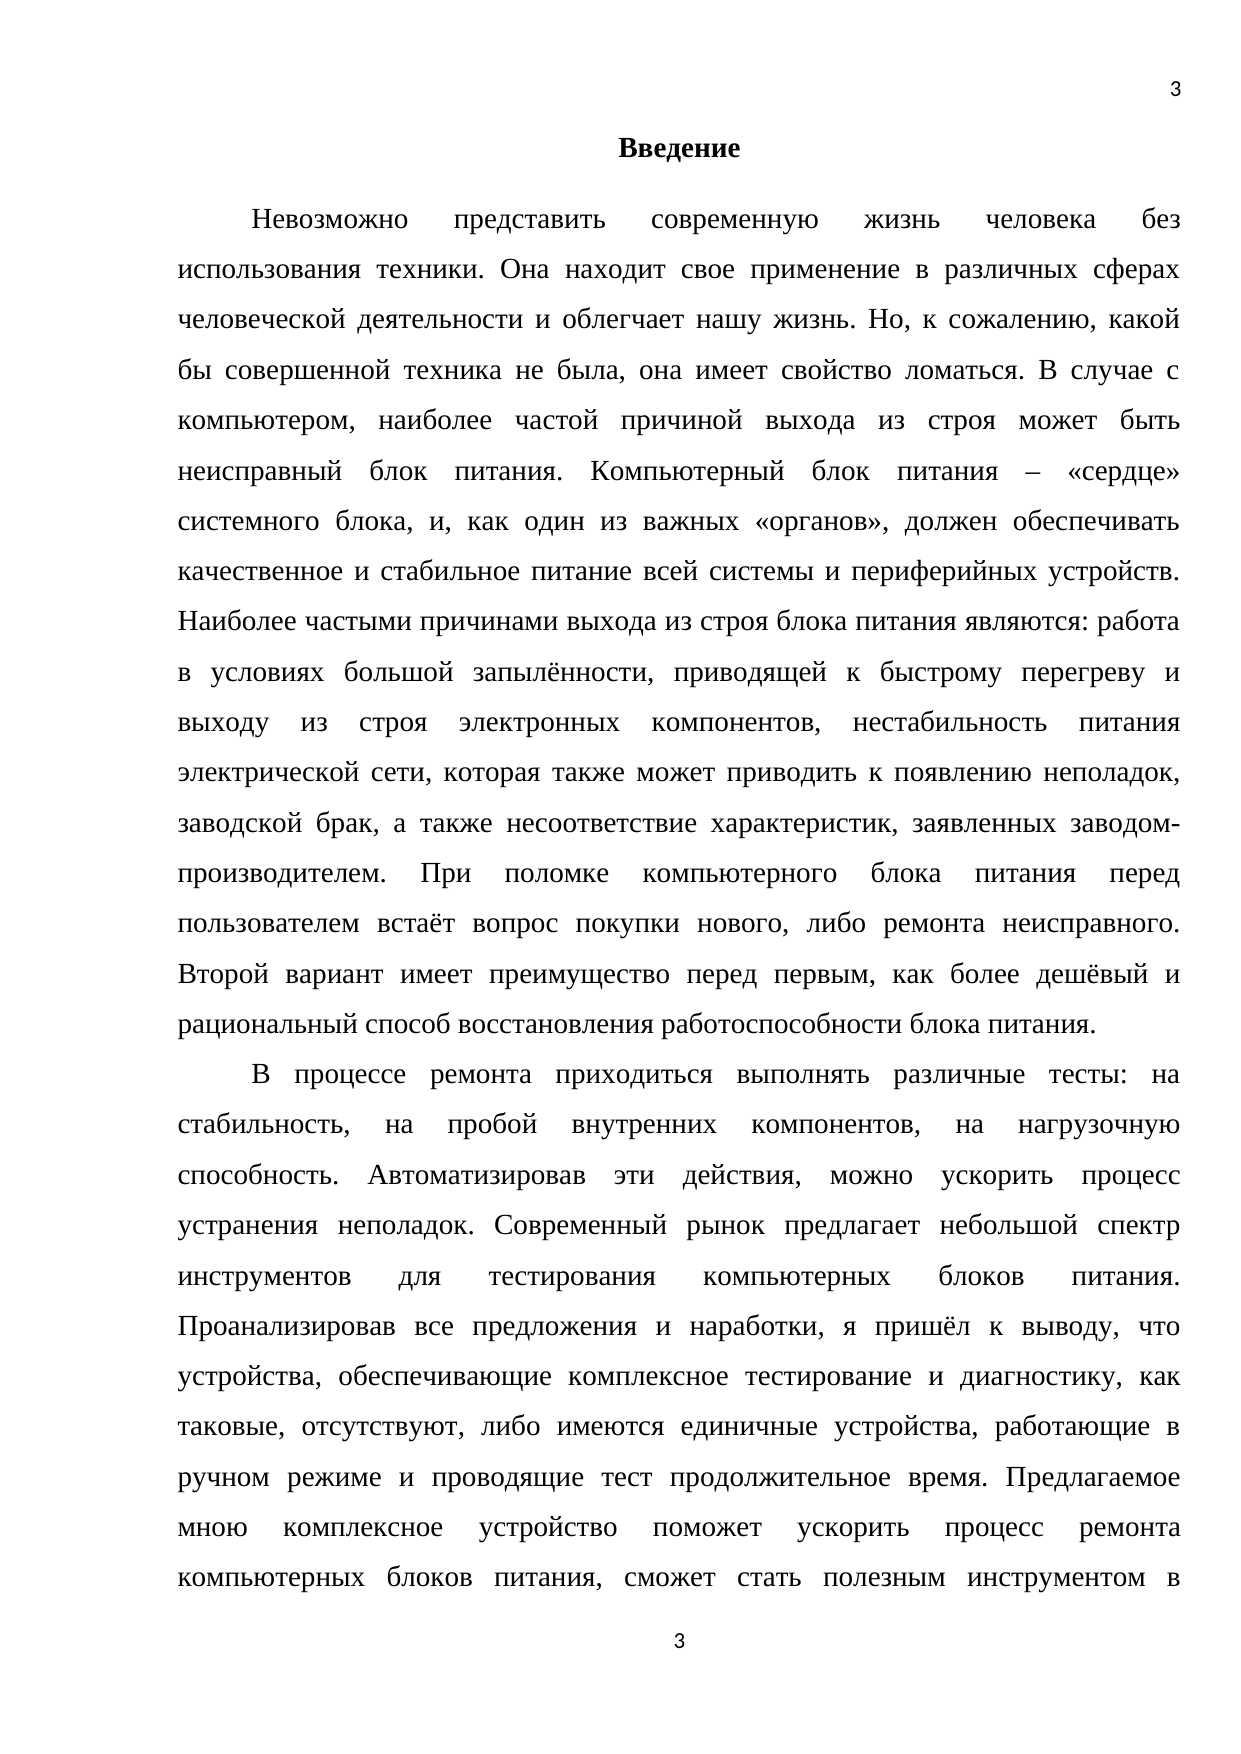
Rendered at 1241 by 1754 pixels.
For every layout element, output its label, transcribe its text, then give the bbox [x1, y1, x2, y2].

text Невозможно представить современную жизнь человека без использования техники. Она находит свое применение в различных сферах человеческой деятельности и облегчает нашу жизнь. Но, к сожалению, какой бы совершенной техника не была, она имеет свойство ломаться. В случае с компьютером, наиболее частой причиной выхода из строя может быть неисправный блок питания. Компьютерный блок питания – «сердце» системного блока, и, как один из важных «органов», должен обеспечивать качественное и стабильное питание всей системы и периферийных устройств. Наиболее частыми причинами выхода из строя блока питания являются: работа в условиях большой запылённости, приводящей к быстрому перегреву и выходу из строя электронных компонентов, нестабильность питания электрической сети, которая также может приводить к появлению неполадок, заводской брак, а также несоответствие характеристик, заявленных заводом-производителем. При поломке компьютерного блока питания перед пользователем встаёт вопрос покупки нового, либо ремонта неисправного. Второй вариант имеет преимущество перед первым, как более дешёвый и рациональный способ восстановления работоспособности блока питания. [177, 201, 1181, 1039]
text Введение [177, 130, 1181, 163]
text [177, 1056, 1181, 1593]
